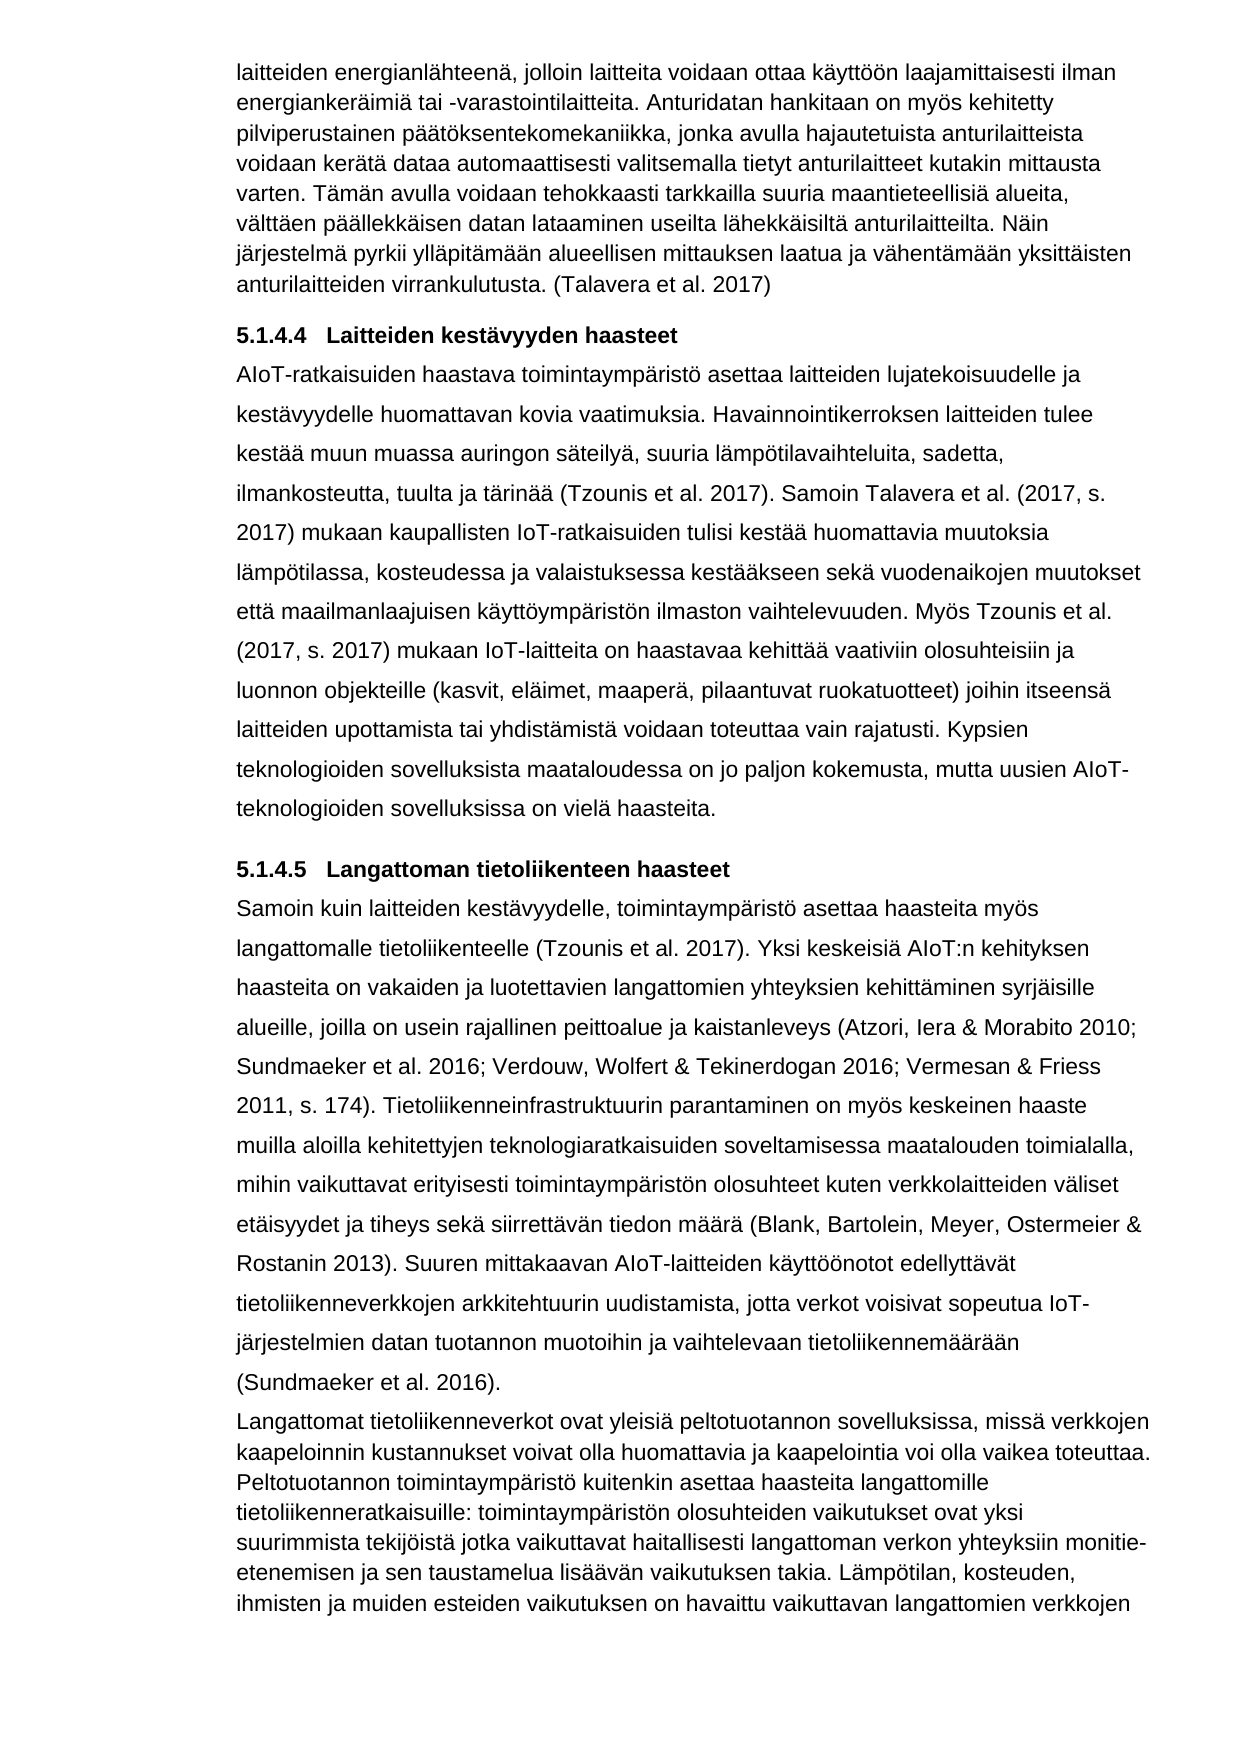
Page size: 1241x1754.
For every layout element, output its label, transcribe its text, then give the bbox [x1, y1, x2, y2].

subtitle Laitteiden kestävyyden haasteet [236, 322, 1152, 348]
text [236, 59, 1152, 297]
subtitle Langattoman tietoliikenteen haasteet [236, 856, 1152, 882]
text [236, 1408, 1152, 1616]
